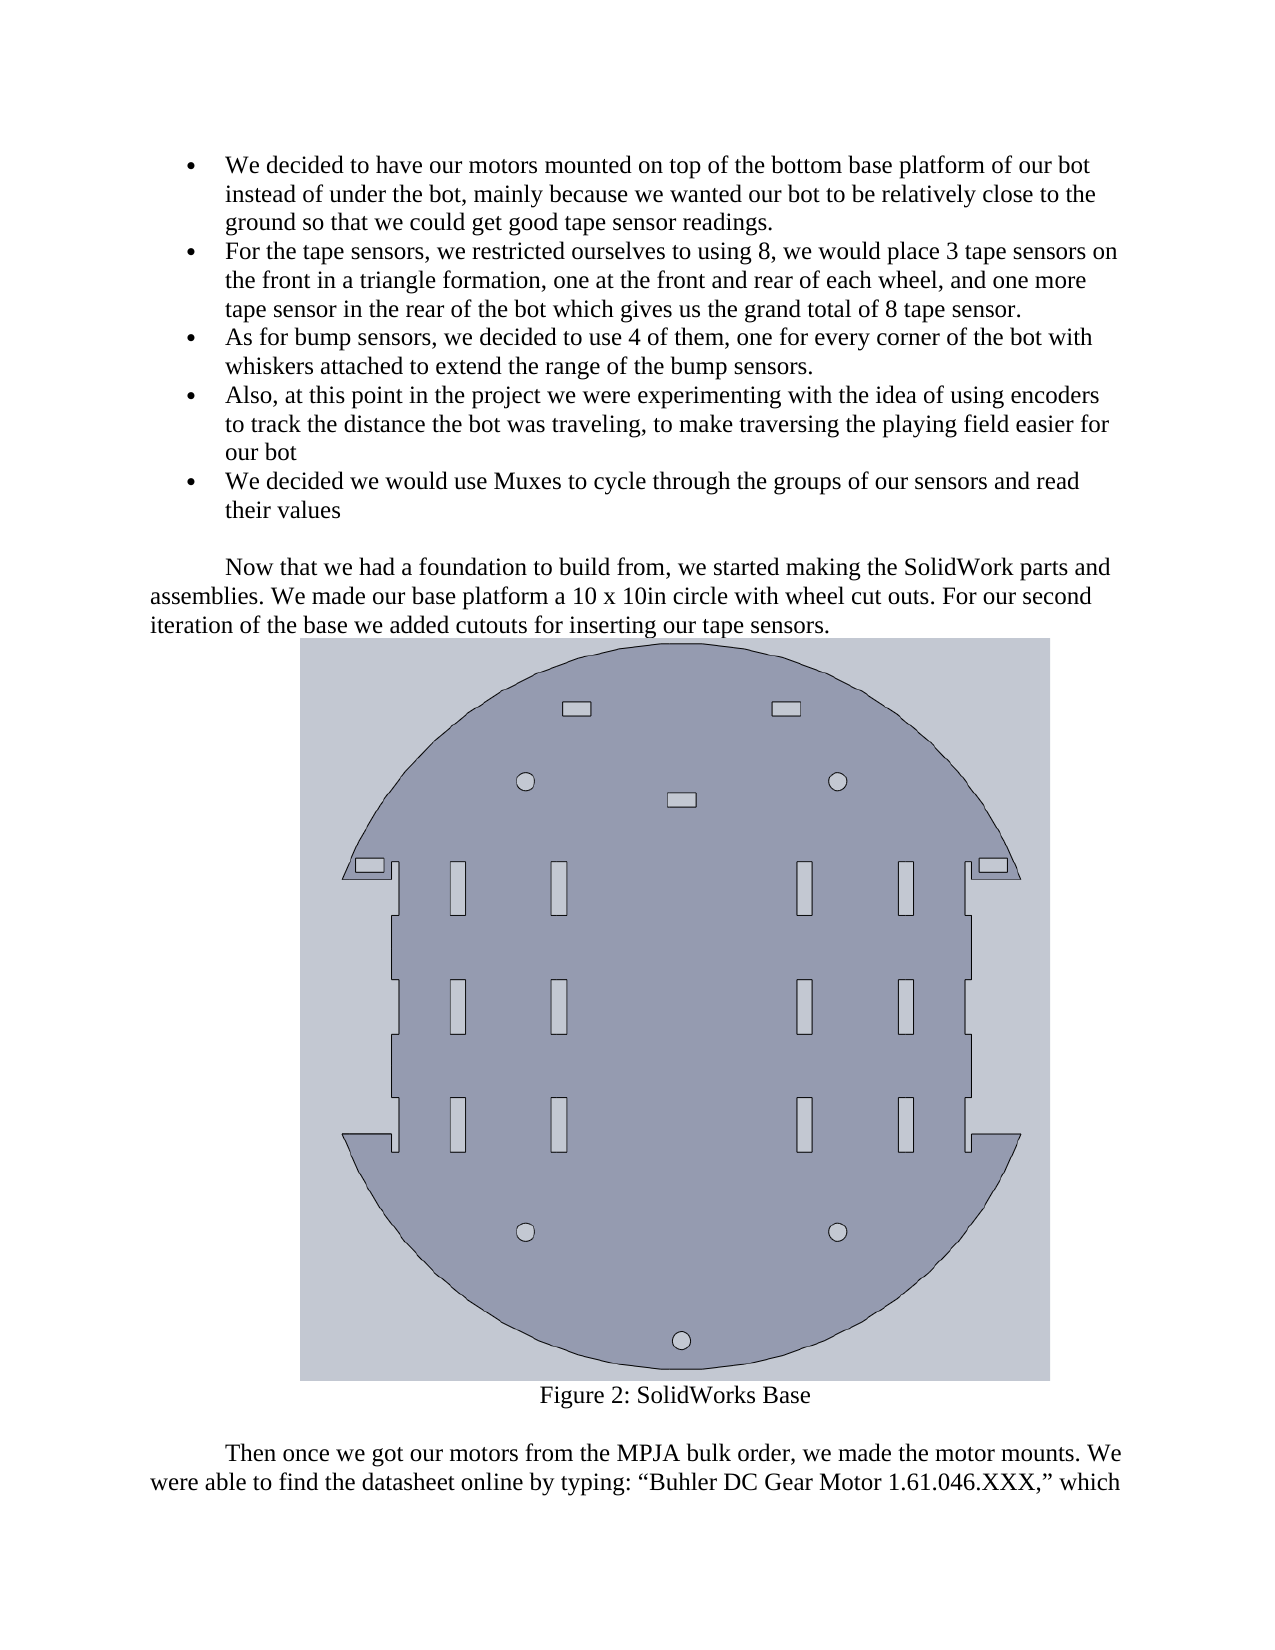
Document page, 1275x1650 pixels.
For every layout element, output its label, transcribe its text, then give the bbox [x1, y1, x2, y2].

list We decided we would use Muxes to cycle through the groups of our sensors and read their values [187, 466, 1125, 524]
text Figure 2: SolidWorks Base [150, 1380, 1125, 1409]
list We decided to have our motors mounted on top of the bottom base platform of our bot instead of under the bot, mainly because we wanted our bot to be relatively close to the ground so that we could get good tape sensor readings. [187, 150, 1125, 236]
list As for bump sensors, we decided to use 4 of them, one for every corner of the bot with whiskers attached to extend the range of the bump sensors. [187, 322, 1125, 380]
list Also, at this point in the project we were experimenting with the idea of using encoders to track the distance the bot was traveling, to make traversing the playing field easier for our bot [187, 380, 1125, 466]
picture [300, 638, 1050, 1381]
list For the tape sensors, we restricted ourselves to using 8, we would place 3 tape sensors on the front in a triangle formation, one at the front and rear of each wheel, and one more tape sensor in the rear of the bot which gives us the grand total of 8 tape sensor. [187, 236, 1125, 322]
text Now that we had a foundation to build from, we started making the SolidWork parts and assemblies. We made our base platform a 10 x 10in circle with wheel cut outs. For our second iteration of the base we added cutouts for inserting our tape sensors. [150, 552, 1125, 639]
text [150, 1438, 1125, 1495]
